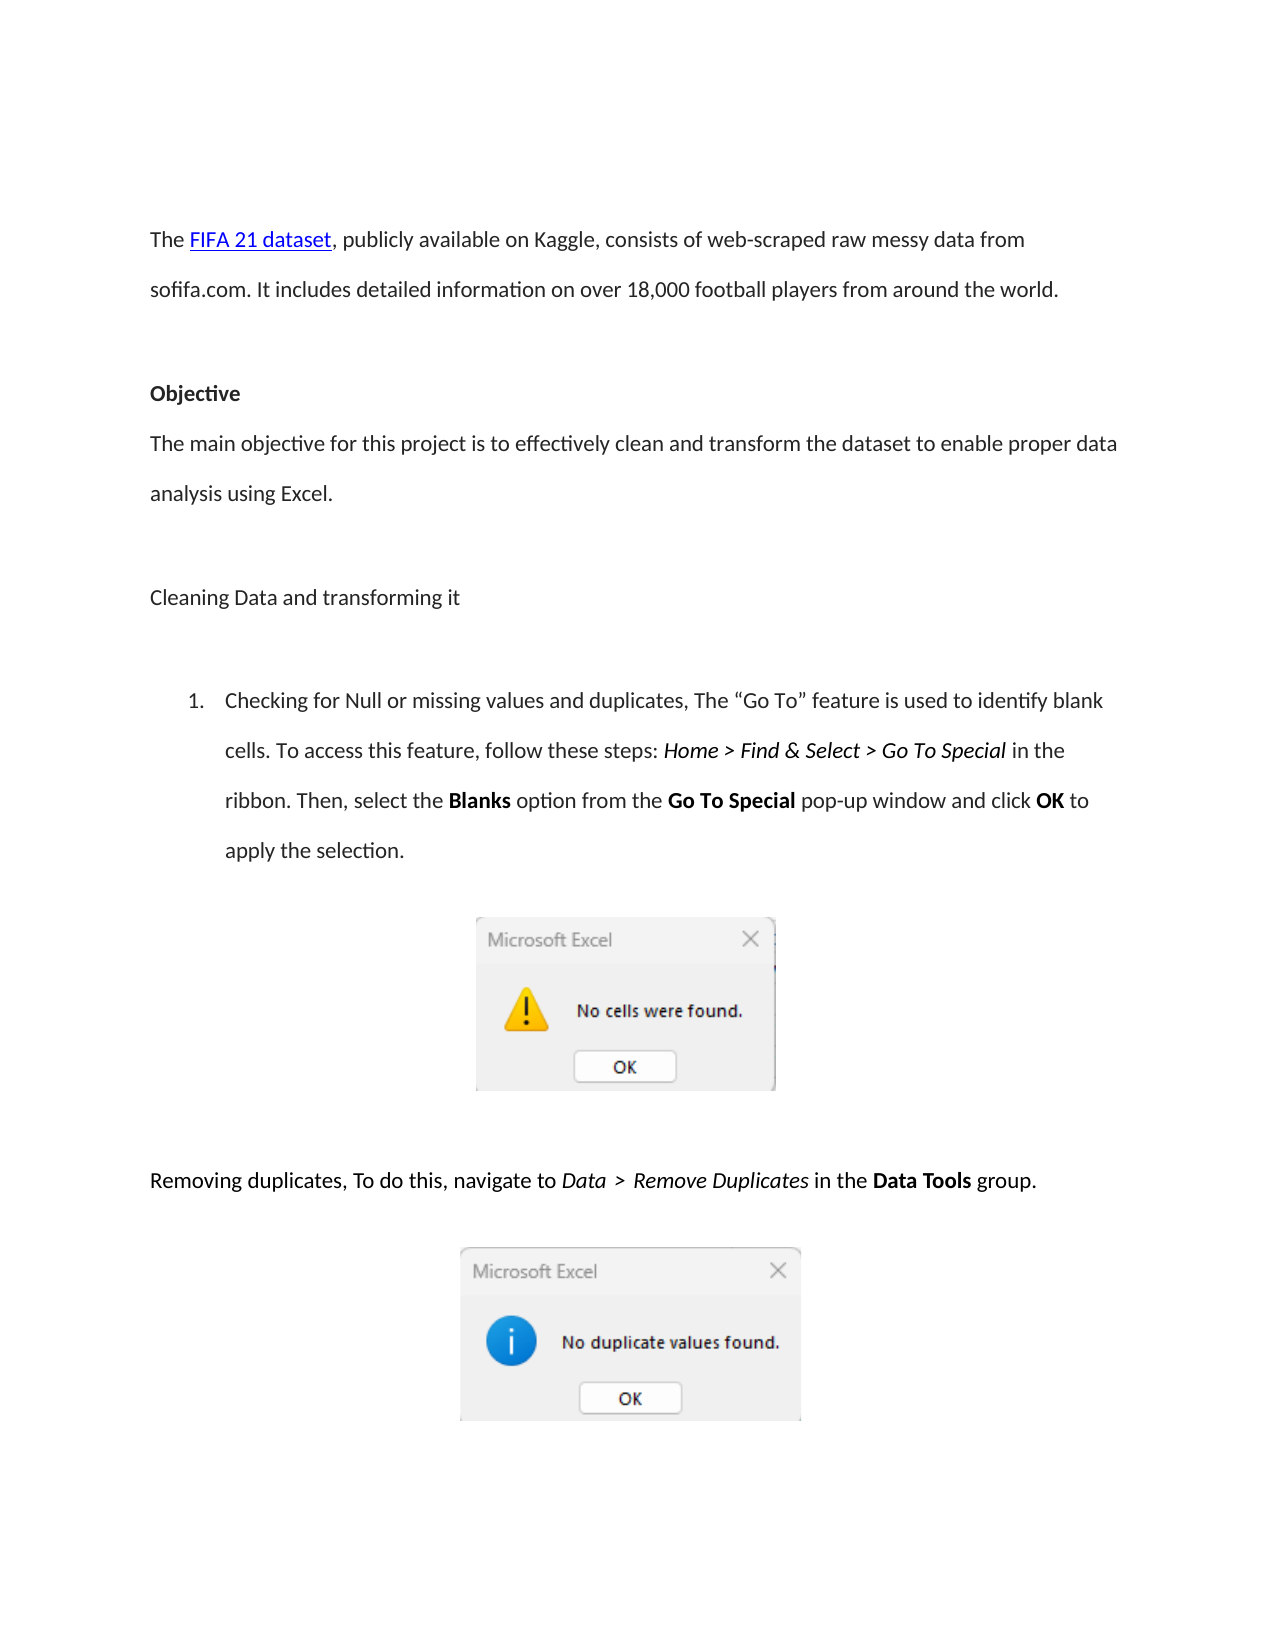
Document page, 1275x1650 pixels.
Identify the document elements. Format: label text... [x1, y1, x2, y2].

picture [476, 917, 776, 1091]
text The FIFA 21 dataset, publicly available on Kaggle, consists of web-scraped raw messy data from sofifa.com. It includes detailed information on over 18,000 football players from around the world. [150, 203, 1125, 303]
text Cleaning Data and transforming it [150, 561, 1125, 611]
text Removing duplicates, To do this, navigate to Data > Remove Duplicates in the Data Tools group. [150, 1144, 1125, 1194]
list cells. To access this feature, follow these steps: Home > Find & Select > Go To Special in the ribbon. Then, select the Blanks option from the Go To Special pop-up window and click OK to apply the selection. [225, 714, 1125, 864]
text Objective The main objective for this project is to effectively clean and transform the dataset to enable proper data analysis using Excel. [150, 357, 1125, 507]
list Checking for Null or missing values and duplicates, The “Go To” feature is used to identify blank [187, 664, 1125, 714]
picture [460, 1247, 802, 1421]
